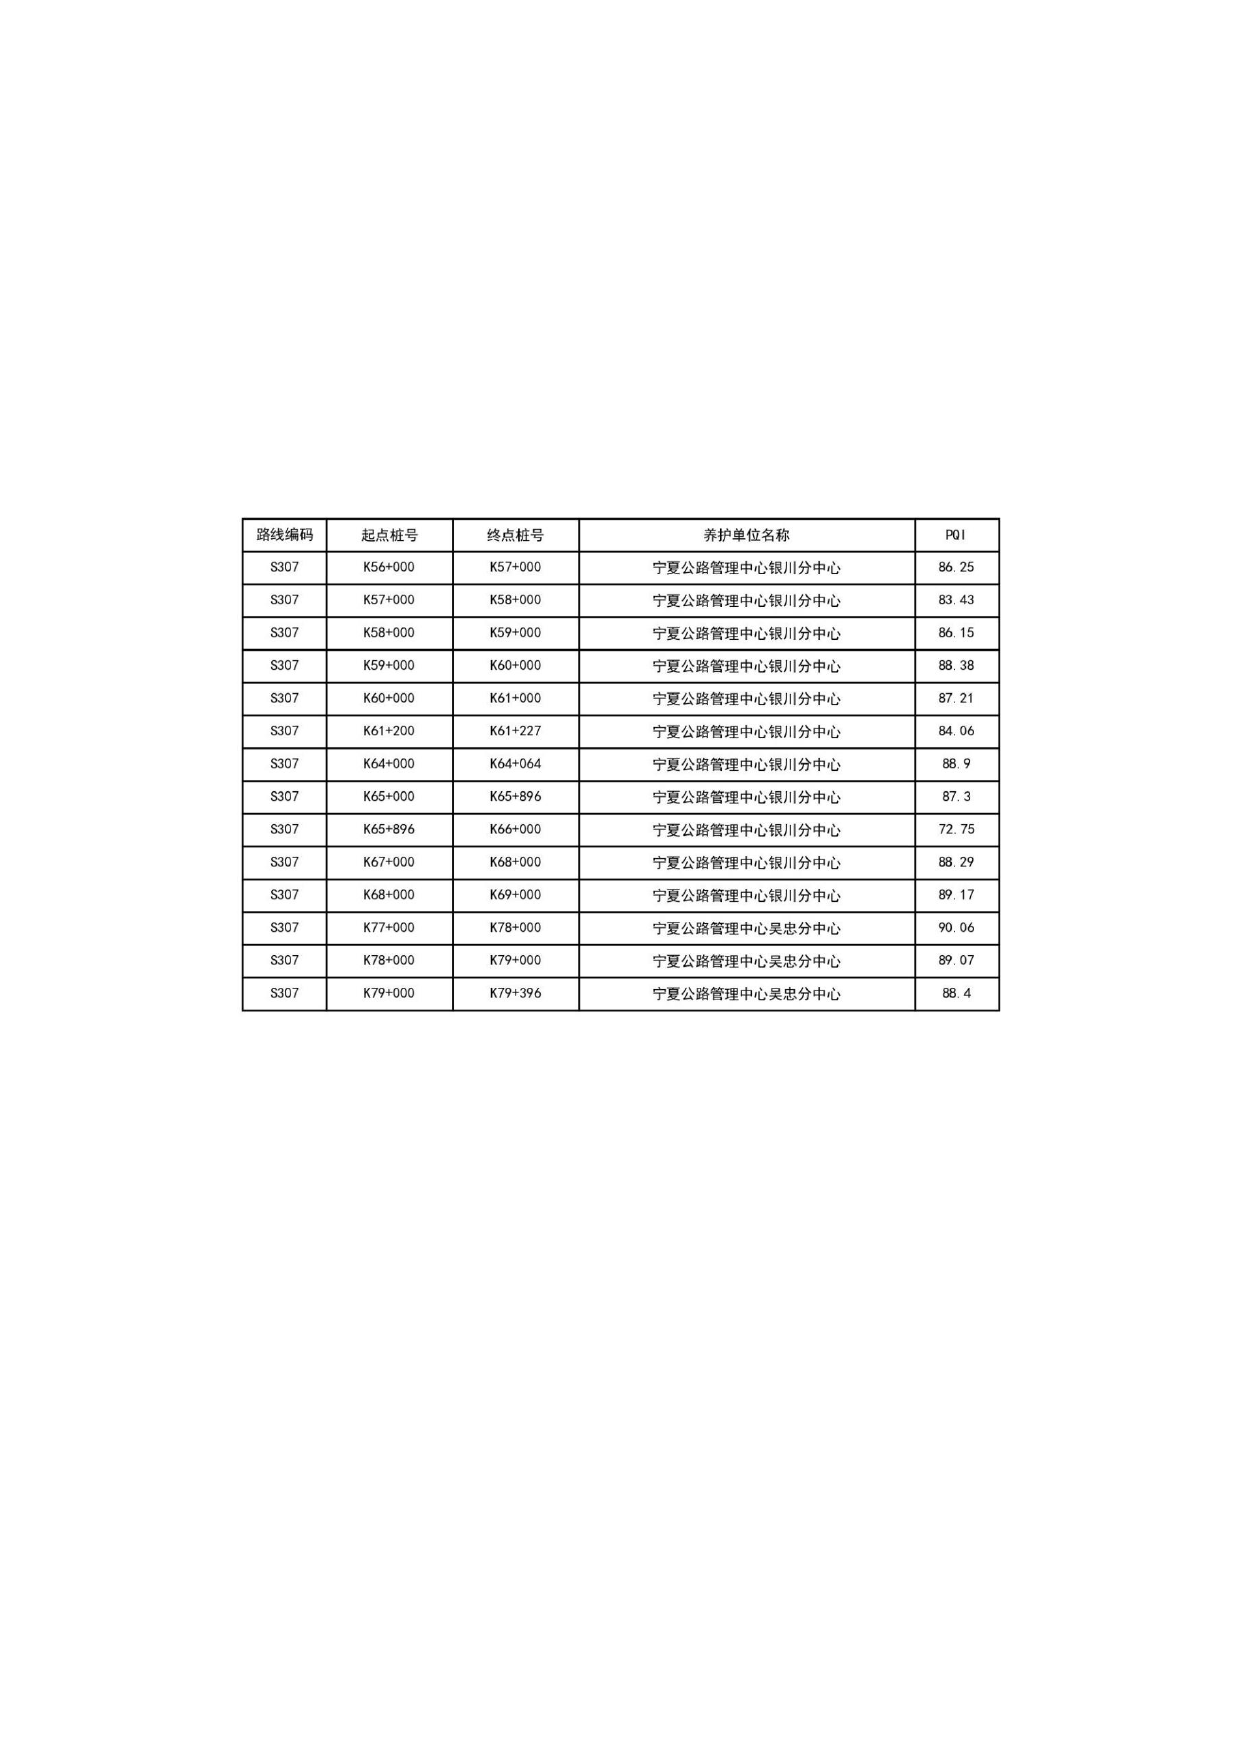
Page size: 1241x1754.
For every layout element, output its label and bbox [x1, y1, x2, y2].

picture [187, 162, 1053, 1367]
